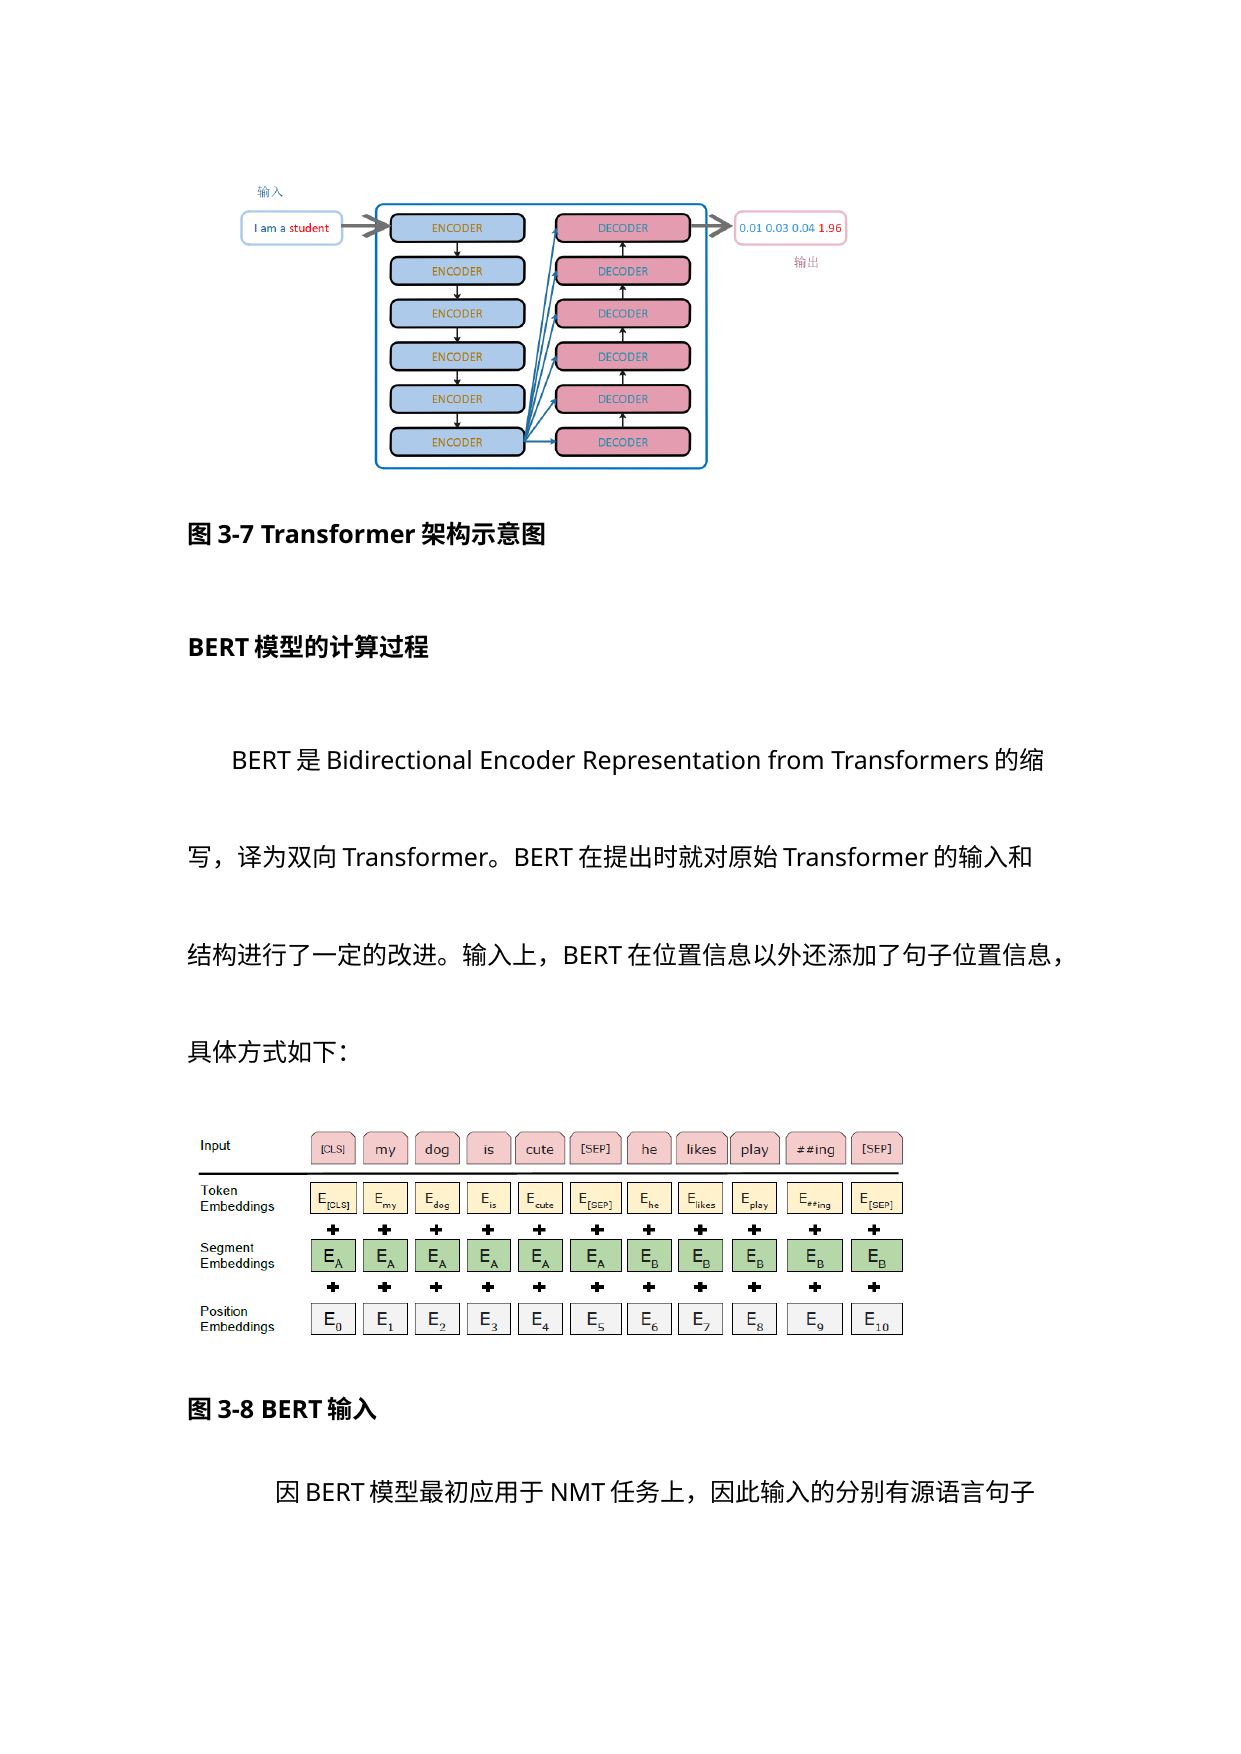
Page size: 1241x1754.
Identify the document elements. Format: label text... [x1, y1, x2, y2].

text 图3-7 Transformer架构示意图 [187, 500, 1053, 565]
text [187, 1458, 1053, 1523]
text 图3-8 BERT输入 [187, 1375, 1053, 1440]
text BERT是Bidirectional Encoder Representation from Transformers的缩写，译为双向Transformer。BERT在提出时就对原始Transformer的输入和结构进行了一定的改进。输入上，BERT在位置信息以外还添加了句子位置信息，具体方式如下： [187, 726, 1053, 1083]
subtitle BERT模型的计算过程 [187, 613, 1053, 678]
picture [187, 1113, 918, 1350]
picture [231, 166, 856, 483]
